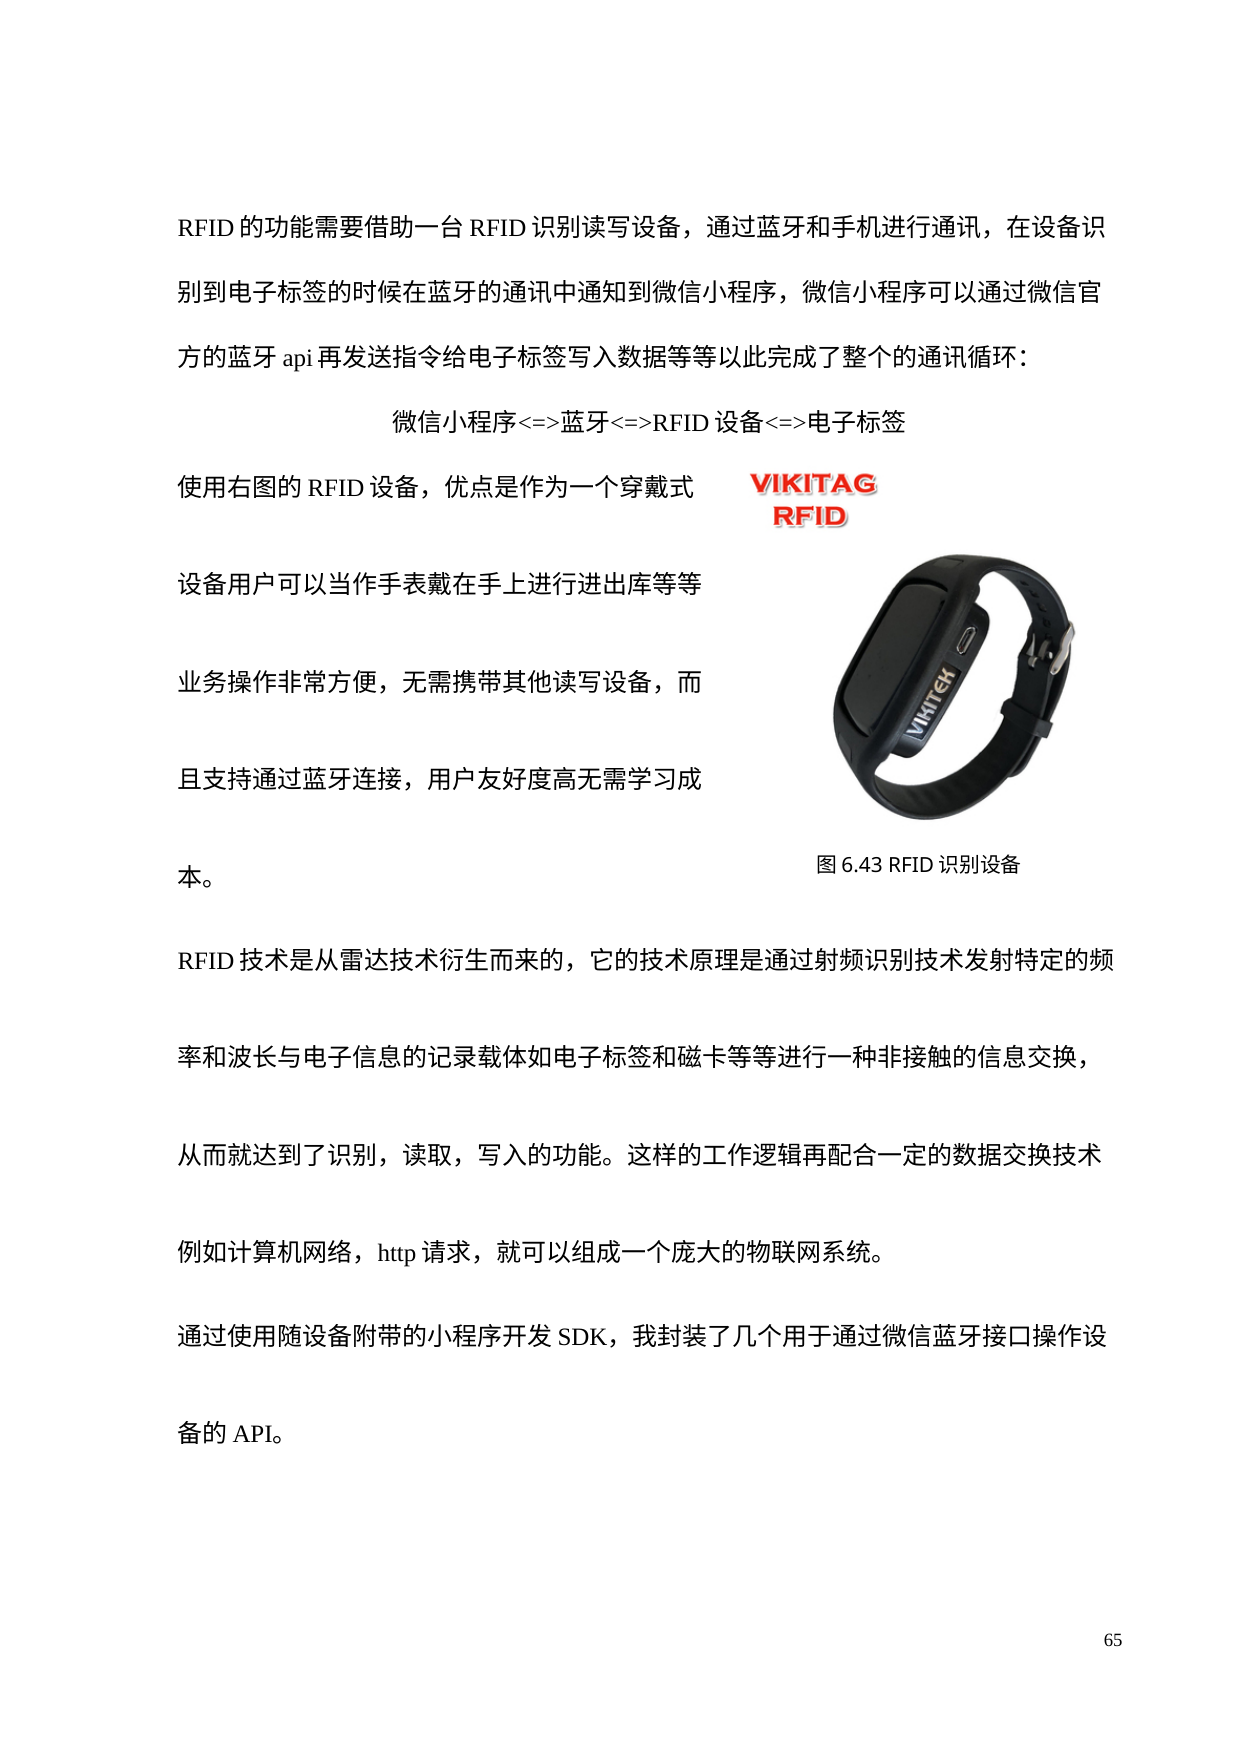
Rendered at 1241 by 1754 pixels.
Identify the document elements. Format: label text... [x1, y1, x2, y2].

text 通过使用随设备附带的小程序开发SDK，我封装了几个用于通过微信蓝牙接口操作设备的API。 [177, 1302, 1122, 1464]
picture [728, 464, 1107, 837]
text 微信小程序<=>蓝牙<=>RFID设备<=>电子标签 [177, 388, 1122, 453]
text RFID的功能需要借助一台RFID识别读写设备，通过蓝牙和手机进行通讯，在设备识别到电子标签的时候在蓝牙的通讯中通知到微信小程序，微信小程序可以通过微信官方的蓝牙api再发送指令给电子标签写入数据等等以此完成了整个的通讯循环： [177, 193, 1122, 388]
text RFID技术是从雷达技术衍生而来的，它的技术原理是通过射频识别技术发射特定的频率和波长与电子信息的记录载体如电子标签和磁卡等等进行一种非接触的信息交换，从而就达到了识别，读取，写入的功能。这样的工作逻辑再配合一定的数据交换技术例如计算机网络，http请求，就可以组成一个庞大的物联网系统。 [177, 926, 1122, 1283]
